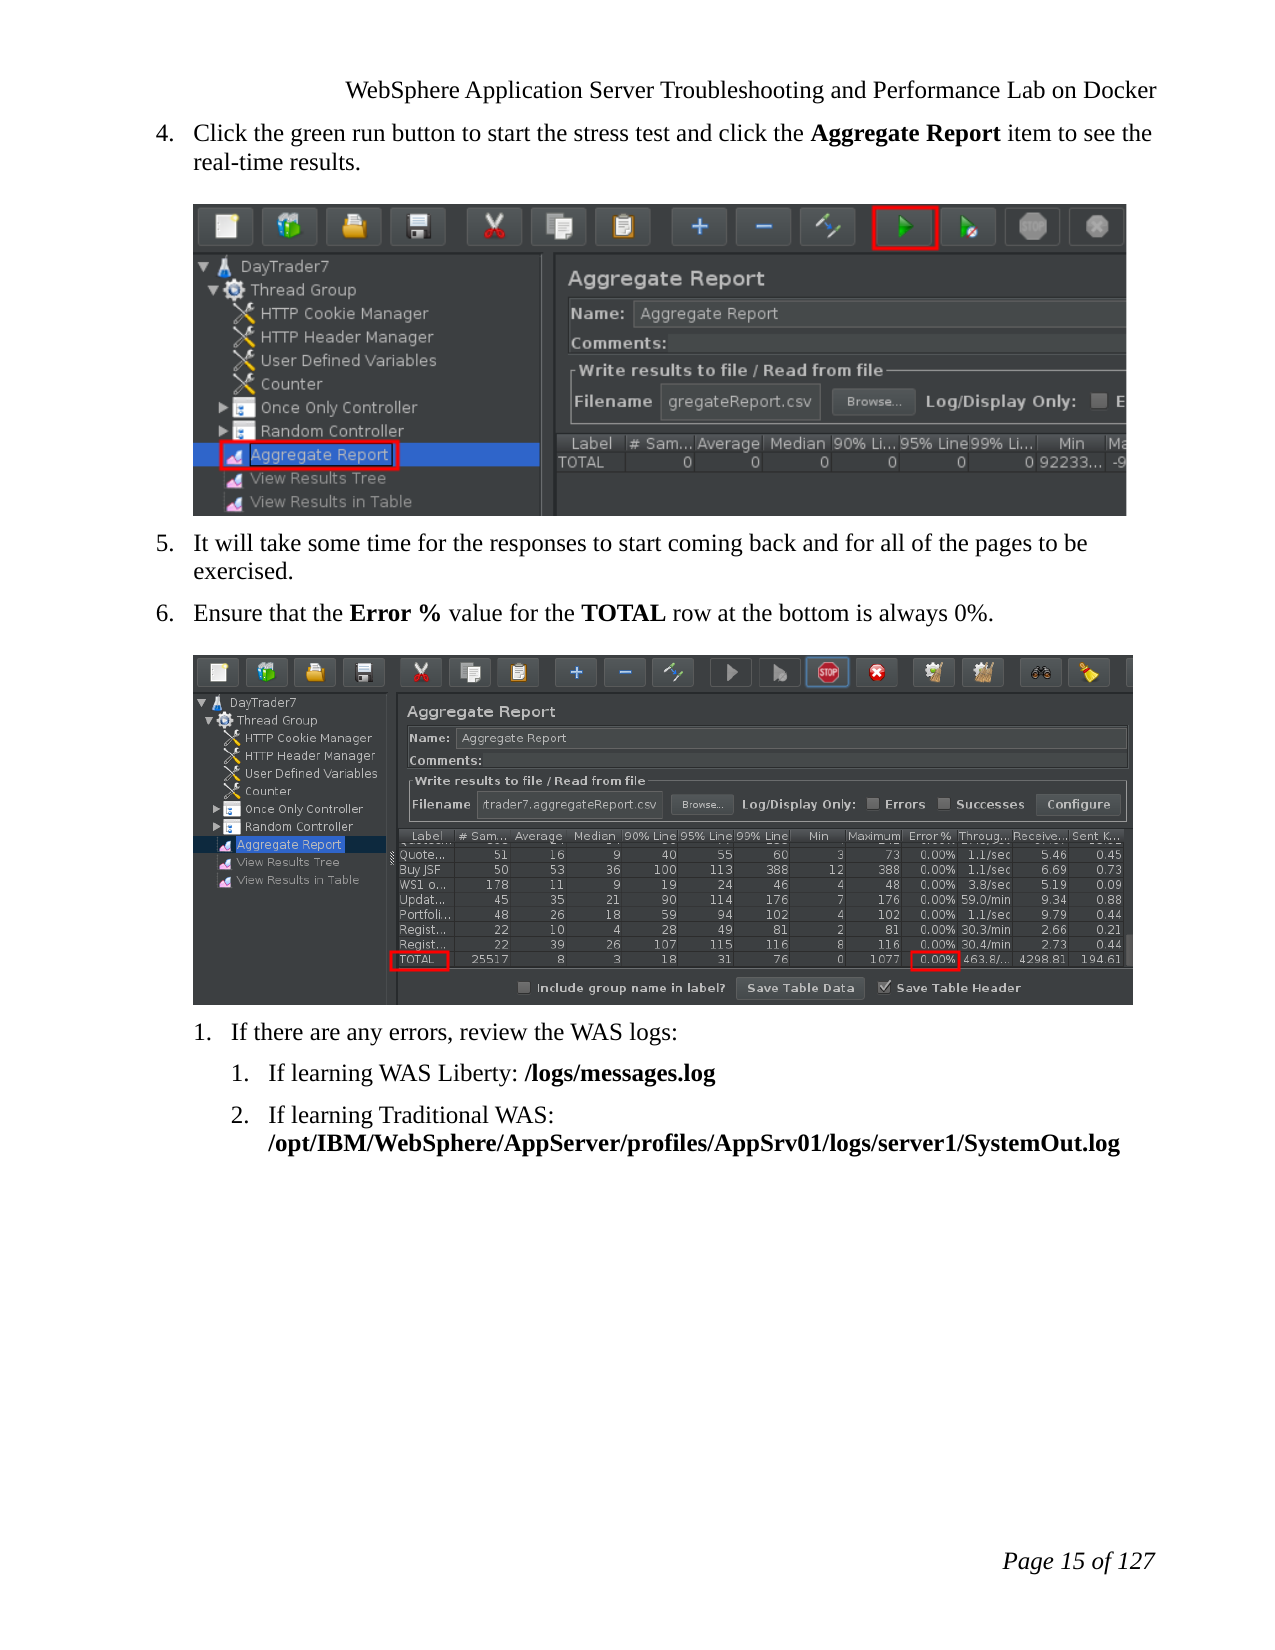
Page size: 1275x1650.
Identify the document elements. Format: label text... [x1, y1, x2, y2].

list If learning Traditional WAS: /opt/IBM/WebSphere/AppServer/profiles/AppSrv01/logs/server1/SystemOut.log [231, 1100, 1157, 1157]
list It will take some time for the responses to start coming back and for all of the pages to be exercised. [156, 528, 1157, 585]
list If learning WAS Liberty: /logs/messages.log [231, 1058, 1157, 1087]
picture [193, 655, 1133, 1005]
list If there are any errors, review the WAS logs: [193, 1017, 1157, 1046]
picture [193, 204, 1127, 516]
